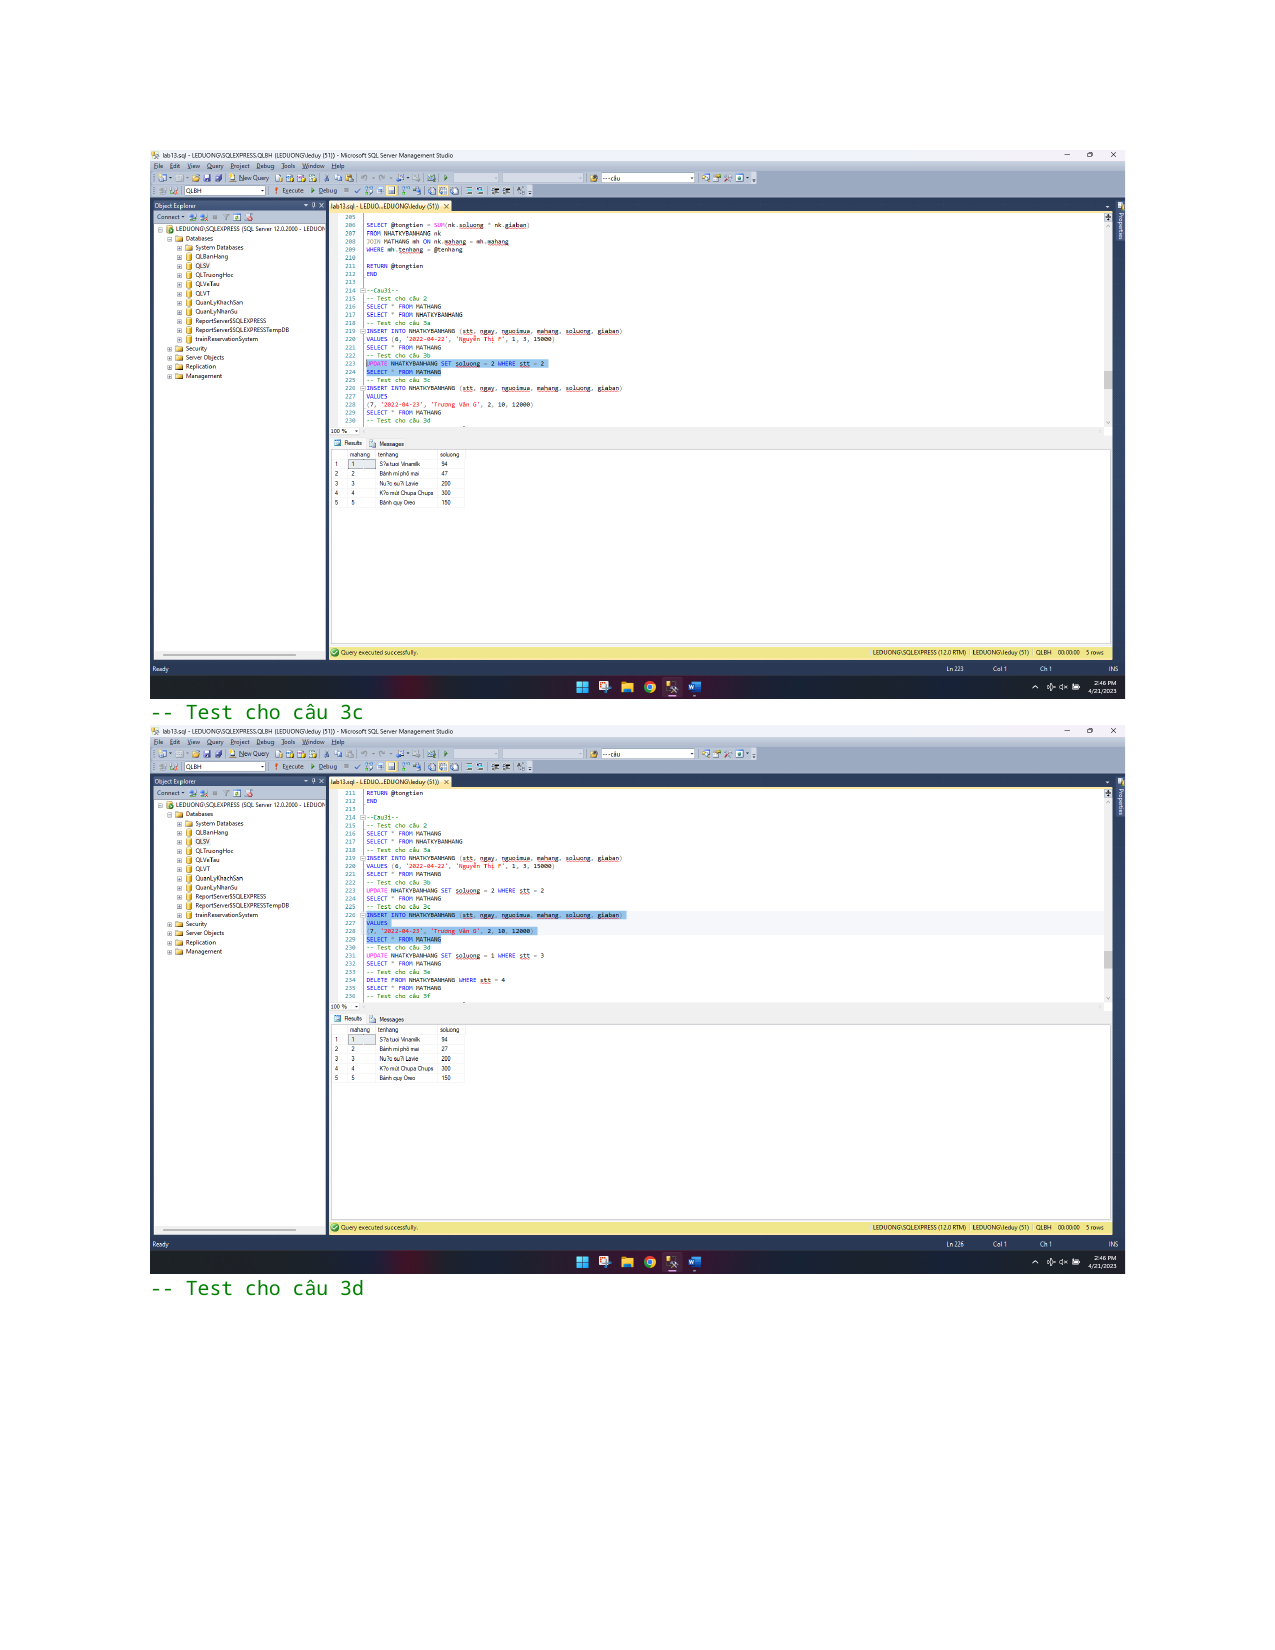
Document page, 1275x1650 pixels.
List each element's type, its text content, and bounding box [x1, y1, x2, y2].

picture [150, 725, 1125, 1274]
text -- Test cho câu 3d [150, 1274, 1125, 1301]
text -- Test cho câu 3c [150, 699, 1125, 725]
picture [150, 150, 1125, 699]
